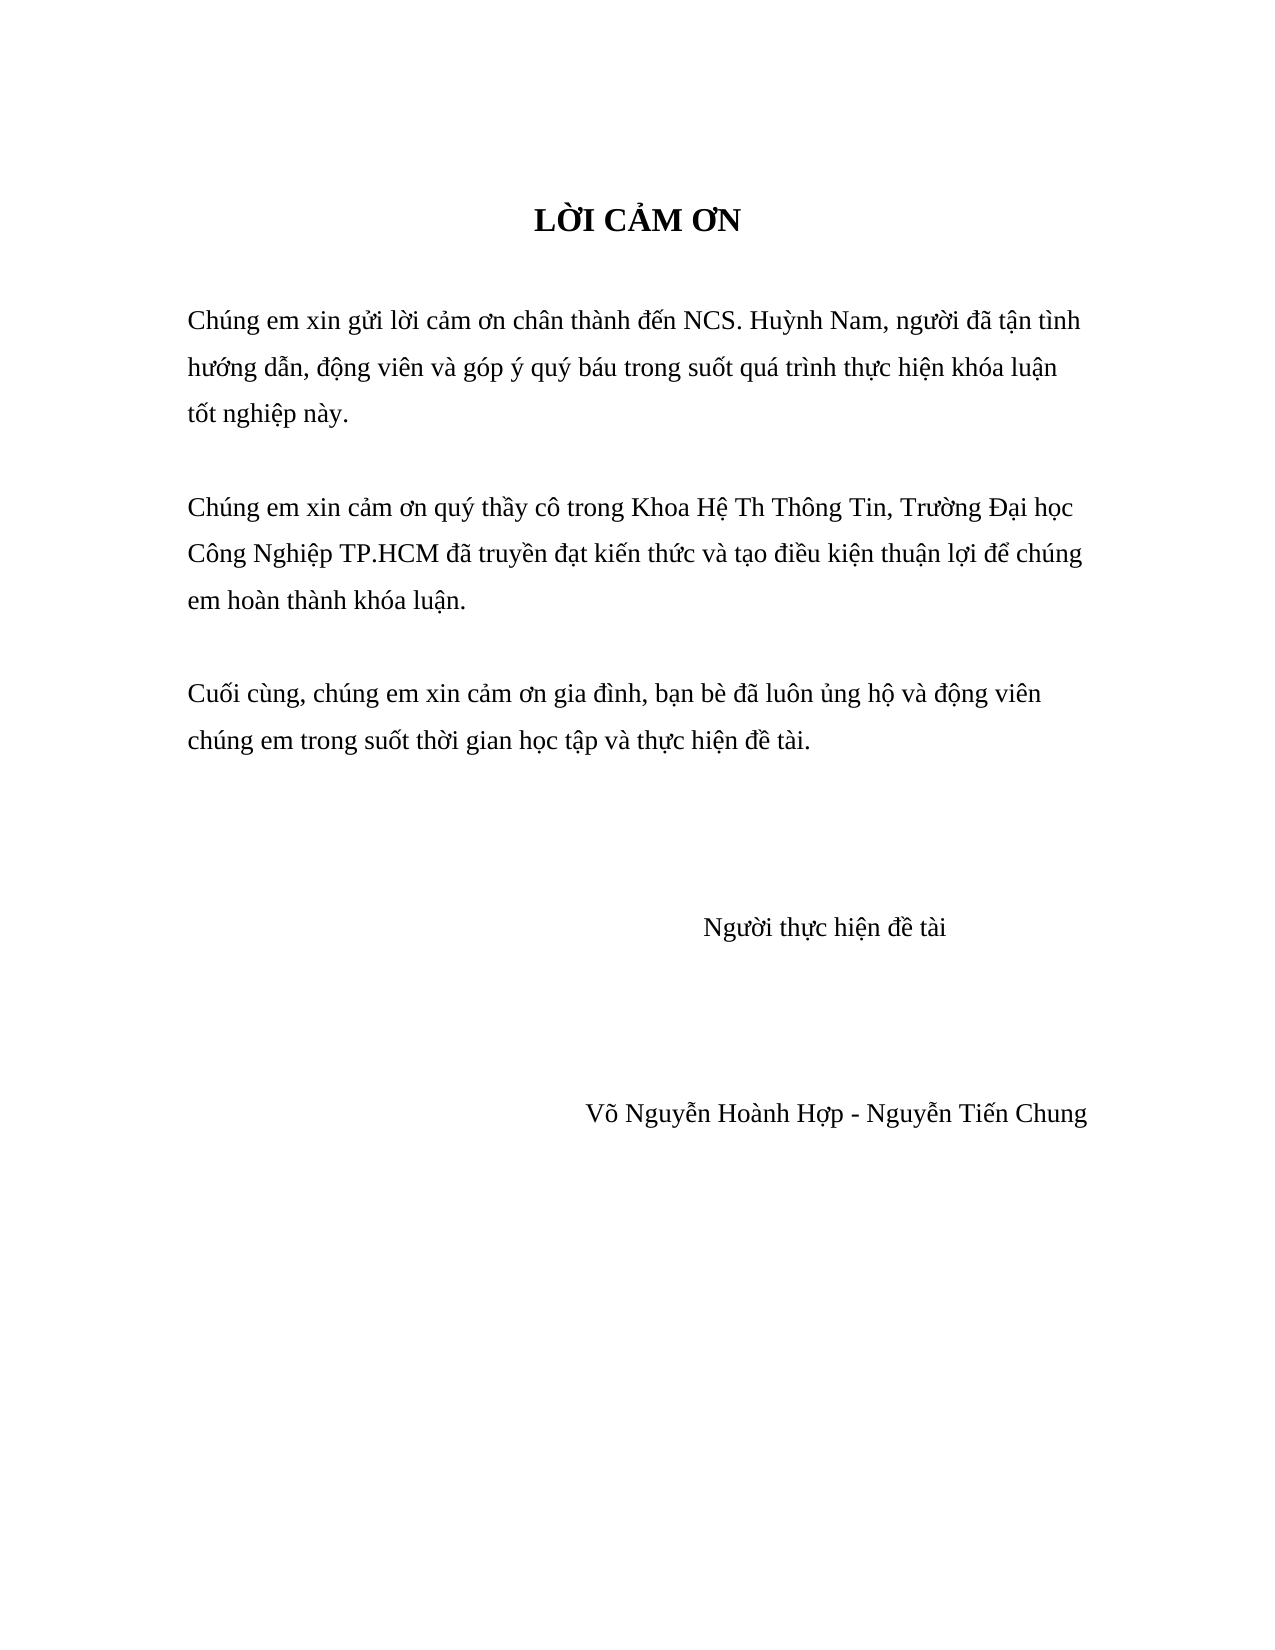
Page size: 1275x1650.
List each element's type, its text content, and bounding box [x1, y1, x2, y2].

text Người thực hiện đề tài [487, 911, 1087, 942]
subtitle LỜI CẢM ƠN [187, 200, 1087, 238]
text Võ Nguyễn Hoành Hợp - Nguyễn Tiến Chung [187, 1097, 1087, 1129]
text Chúng em xin cảm ơn quý thầy cô trong Khoa Hệ Th Thông Tin, Trường Đại học Công Nghiệp TP.HCM đã truyền đạt kiến thức và tạo điều kiện thuận lợi để chúng em hoàn thành khóa luận. [187, 491, 1087, 615]
text Chúng em xin gửi lời cảm ơn chân thành đến NCS. Huỳnh Nam, người đã tận tình hướng dẫn, động viên và góp ý quý báu trong suốt quá trình thực hiện khóa luận tốt nghiệp này. [187, 304, 1087, 429]
text Cuối cùng, chúng em xin cảm ơn gia đình, bạn bè đã luôn ủng hộ và động viên chúng em trong suốt thời gian học tập và thực hiện đề tài. [187, 677, 1087, 755]
